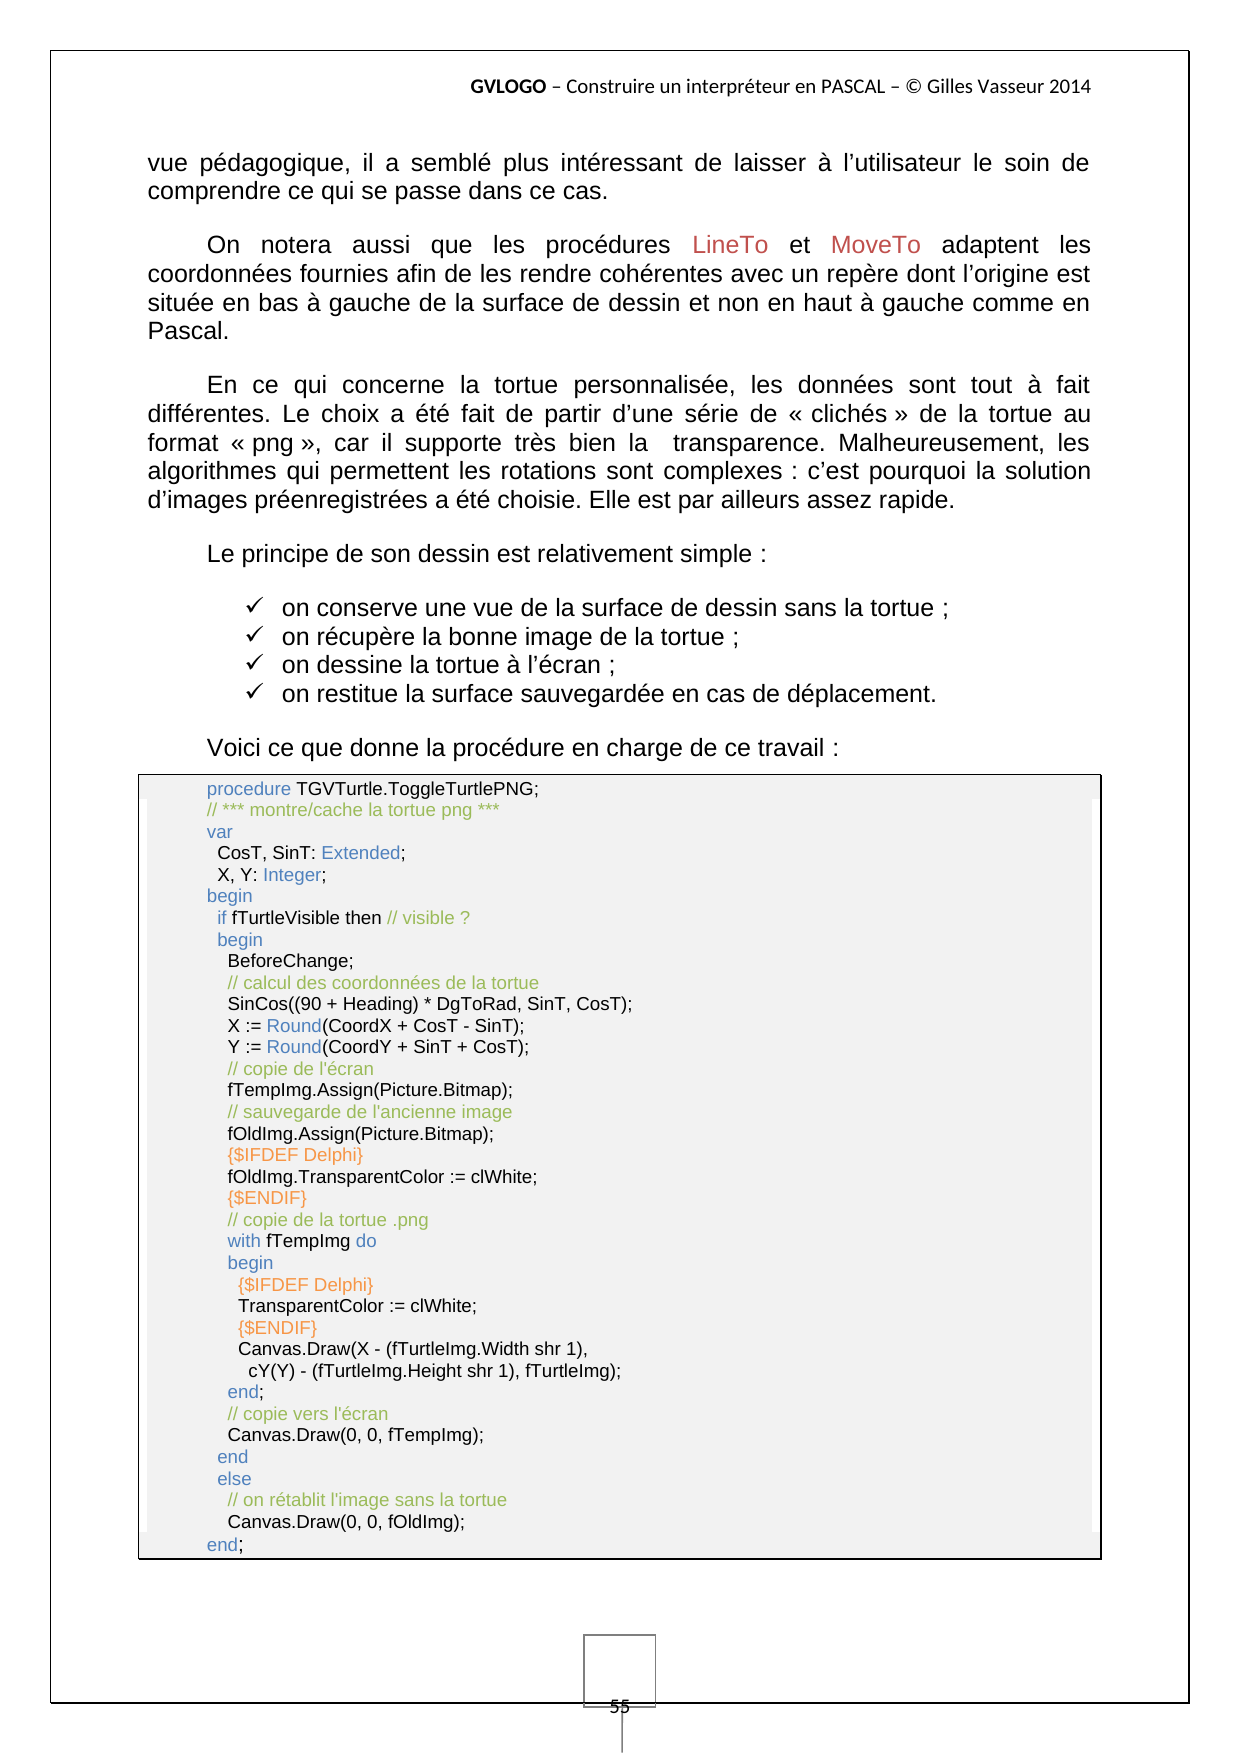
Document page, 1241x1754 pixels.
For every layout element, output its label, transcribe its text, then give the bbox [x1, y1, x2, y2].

list on restitue la surface sauvegardée en cas de déplacement. [244, 679, 1092, 708]
text TransparentColor := clWhite; [147, 1295, 1092, 1316]
text // on rétablit l'image sans la tortue [147, 1489, 1092, 1511]
text else [147, 1467, 1092, 1489]
text {$ENDIF} [147, 1316, 1092, 1338]
text Y := Round(CoordY + SinT + CosT); [147, 1036, 1092, 1058]
text begin [147, 885, 1092, 907]
text with fTempImg do [147, 1230, 1092, 1252]
text En ce qui concerne la tortue personnalisée, les données sont tout à fait différentes. Le choix a été fait de partir d’une série de « clichés » de la tortue au format « png », car il supporte très bien la transparence. Malheureusement, les algorithmes qui permettent les rotations sont complexes : c’est pourquoi la solution d’images préenregistrées a été choisie. Elle est par ailleurs assez rapide. [147, 370, 1092, 514]
text On notera aussi que les procédures LineTo et MoveTo adaptent les coordonnées fournies afin de les rendre cohérentes avec un repère dont l’origine est située en bas à gauche de la surface de dessin et non en haut à gauche comme en Pascal. [147, 230, 1092, 345]
text SinCos((90 + Heading) * DgToRad, SinT, CosT); [147, 993, 1092, 1014]
text CosT, SinT: Extended; [147, 842, 1092, 864]
text Canvas.Draw(0, 0, fOldImg); [147, 1511, 1092, 1529]
text cY(Y) - (fTurtleImg.Height shr 1), fTurtleImg); [147, 1359, 1092, 1381]
text fOldImg.Assign(Picture.Bitmap); [147, 1122, 1092, 1144]
text {$ENDIF} [147, 1187, 1092, 1209]
text if fTurtleVisible then // visible ? [147, 907, 1092, 928]
text // *** montre/cache la tortue png *** [147, 799, 1092, 821]
text {$IFDEF Delphi} [147, 1273, 1092, 1295]
text begin [147, 1252, 1092, 1273]
text Le principe de son dessin est relativement simple : [147, 539, 1092, 568]
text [147, 148, 1092, 205]
text {$IFDEF Delphi} [147, 1144, 1092, 1166]
text end; [147, 1381, 1092, 1403]
text end [147, 1446, 1092, 1467]
text Canvas.Draw(X - (fTurtleImg.Width shr 1), [147, 1338, 1092, 1359]
text Voici ce que donne la procédure en charge de ce travail : [147, 733, 1092, 762]
text fOldImg.TransparentColor := clWhite; [147, 1166, 1092, 1187]
text // sauvegarde de l'ancienne image [147, 1101, 1092, 1122]
text // copie de l'écran [147, 1058, 1092, 1079]
text // copie de la tortue .png [147, 1209, 1092, 1230]
text end; [139, 1529, 1100, 1558]
text BeforeChange; [147, 950, 1092, 971]
text X := Round(CoordX + CosT - SinT); [147, 1014, 1092, 1036]
list on conserve une vue de la surface de dessin sans la tortue ; [244, 593, 1092, 621]
text begin [147, 928, 1092, 950]
text // calcul des coordonnées de la tortue [147, 971, 1092, 993]
text var [147, 821, 1092, 842]
text procedure TGVTurtle.ToggleTurtlePNG; [139, 775, 1100, 799]
text fTempImg.Assign(Picture.Bitmap); [147, 1079, 1092, 1101]
text // copie vers l'écran [147, 1403, 1092, 1424]
list on récupère la bonne image de la tortue ; [244, 621, 1092, 650]
text X, Y: Integer; [147, 864, 1092, 885]
text Canvas.Draw(0, 0, fTempImg); [147, 1424, 1092, 1446]
list on dessine la tortue à l’écran ; [244, 650, 1092, 679]
